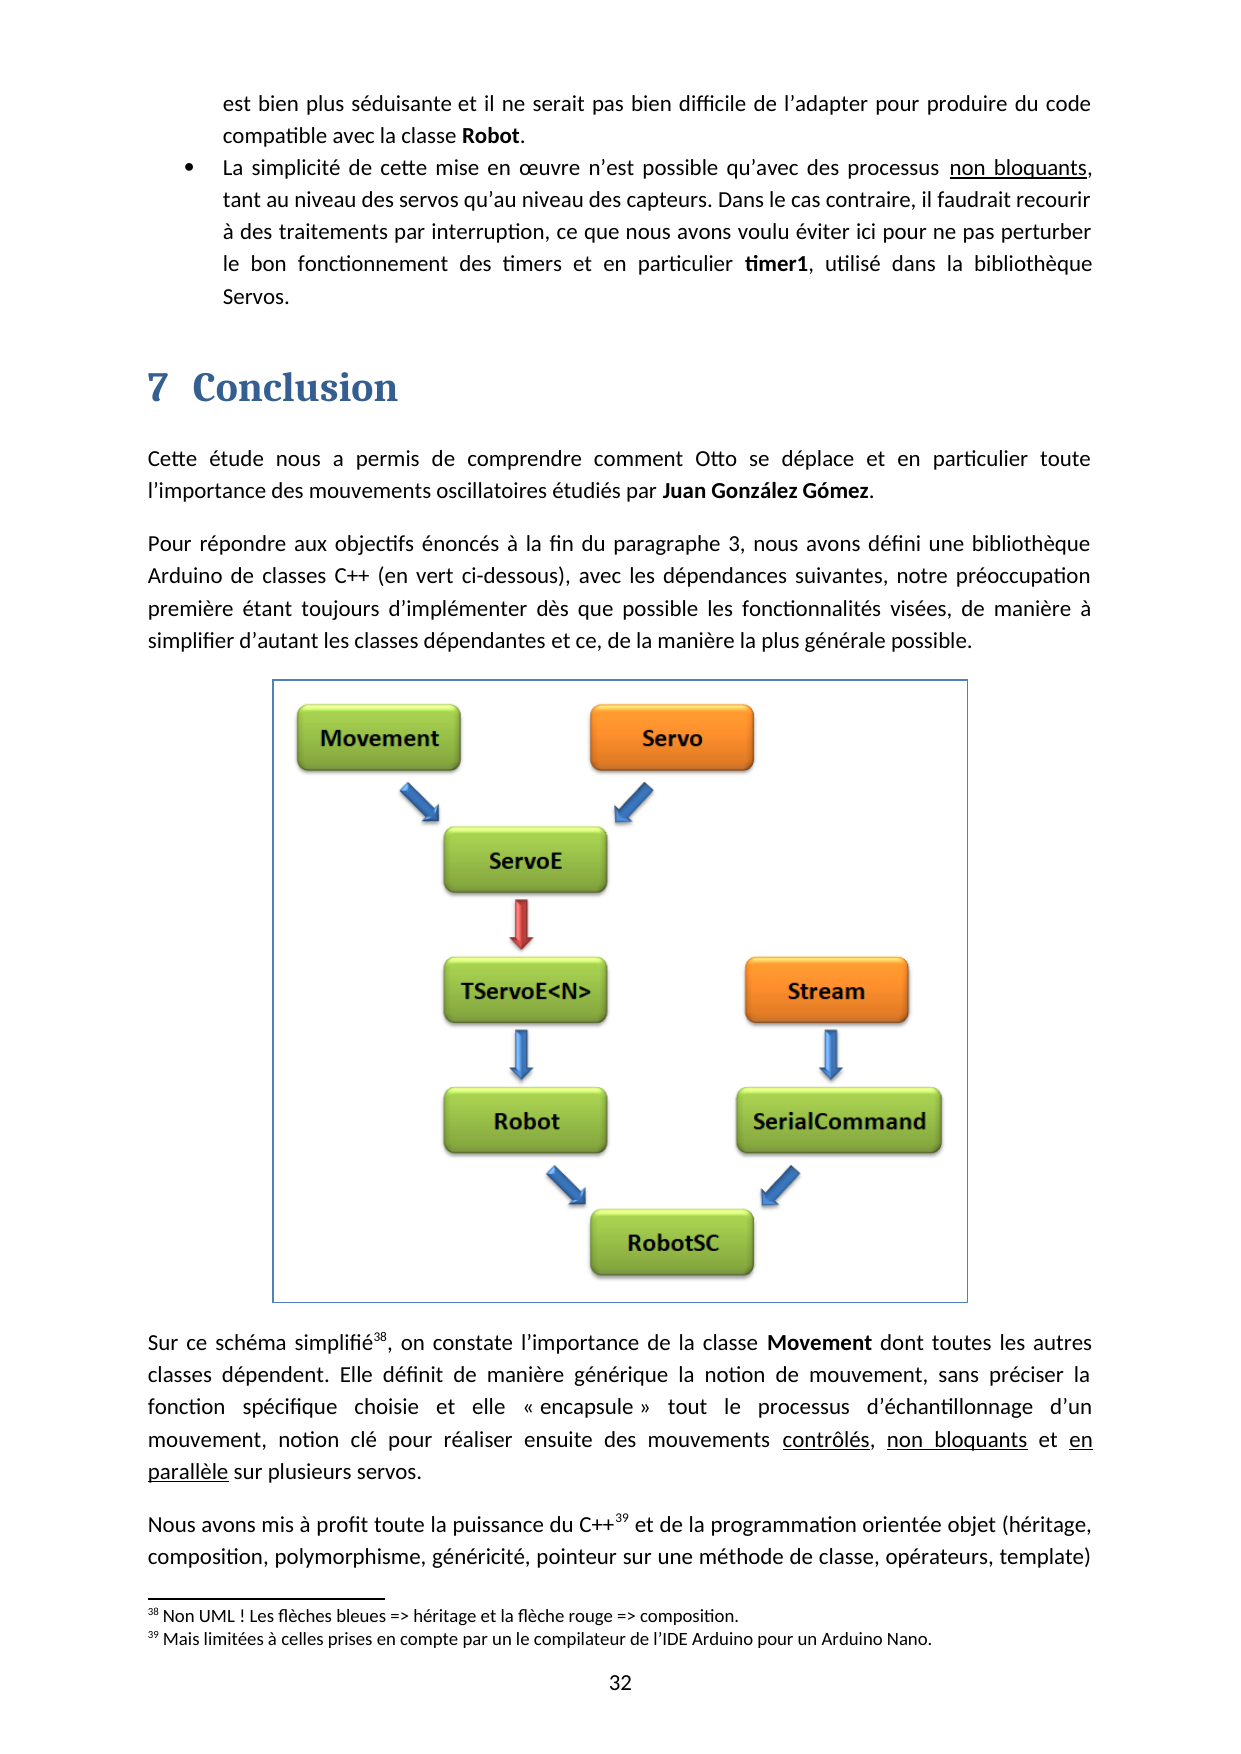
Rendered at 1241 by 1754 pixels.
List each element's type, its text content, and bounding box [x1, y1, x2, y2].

text Pour répondre aux objectifs énoncés à la fin du paragraphe 3, nous avons défini une bibliothèque Arduino de classes C++ (en vert ci-dessous), avec les dépendances suivantes, notre préoccupation première étant toujours d’implémenter dès que possible les fonctionnalités visées, de manière à simplifier d’autant les classes dépendantes et ce, de la manière la plus générale possible. [148, 529, 1093, 654]
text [148, 1510, 1093, 1570]
picture [274, 681, 967, 1302]
list La simplicité de cette mise en œuvre n’est possible qu’avec des processus non bloquants, tant au niveau des servos qu’au niveau des capteurs. Dans le cas contraire, il faudrait recourir à des traitements par interruption, ce que nous avons voulu éviter ici pour ne pas perturber le bon fonctionnement des timers et en particulier timer1, utilisé dans la bibliothèque Servos. [185, 153, 1093, 310]
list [185, 89, 1093, 149]
text Cette étude nous a permis de comprendre comment Otto se déplace et en particulier toute l’importance des mouvements oscillatoires étudiés par Juan González Gómez. [148, 444, 1093, 504]
subtitle Conclusion [148, 364, 1093, 412]
text Sur ce schéma simplifié, on constate l’importance de la classe Movement dont toutes les autres classes dépendent. Elle définit de manière générique la notion de mouvement, sans préciser la fonction spécifique choisie et elle « encapsule » tout le processus d’échantillonnage d’un mouvement, notion clé pour réaliser ensuite des mouvements contrôlés, non bloquants et en parallèle sur plusieurs servos. [148, 1328, 1093, 1485]
